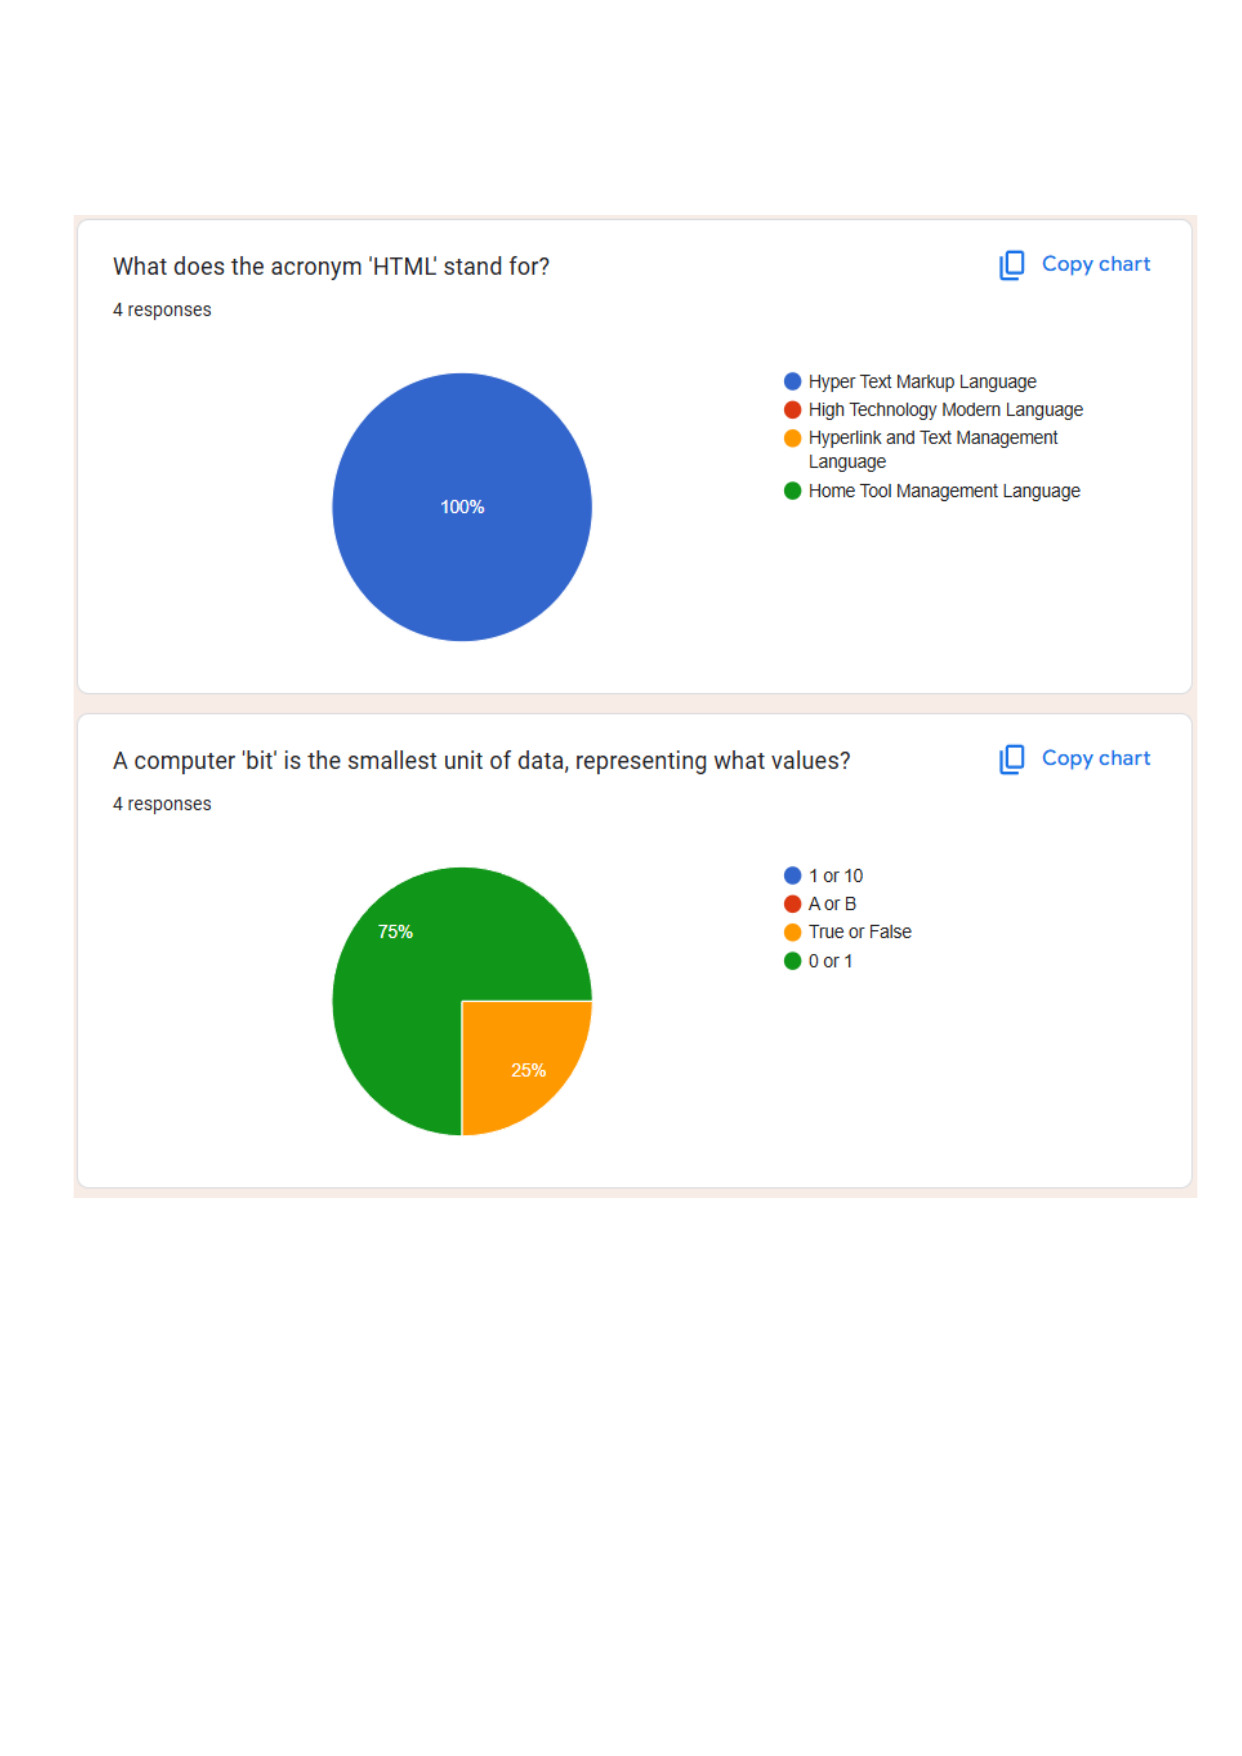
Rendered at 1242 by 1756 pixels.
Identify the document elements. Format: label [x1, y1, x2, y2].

picture [73, 215, 1198, 1198]
